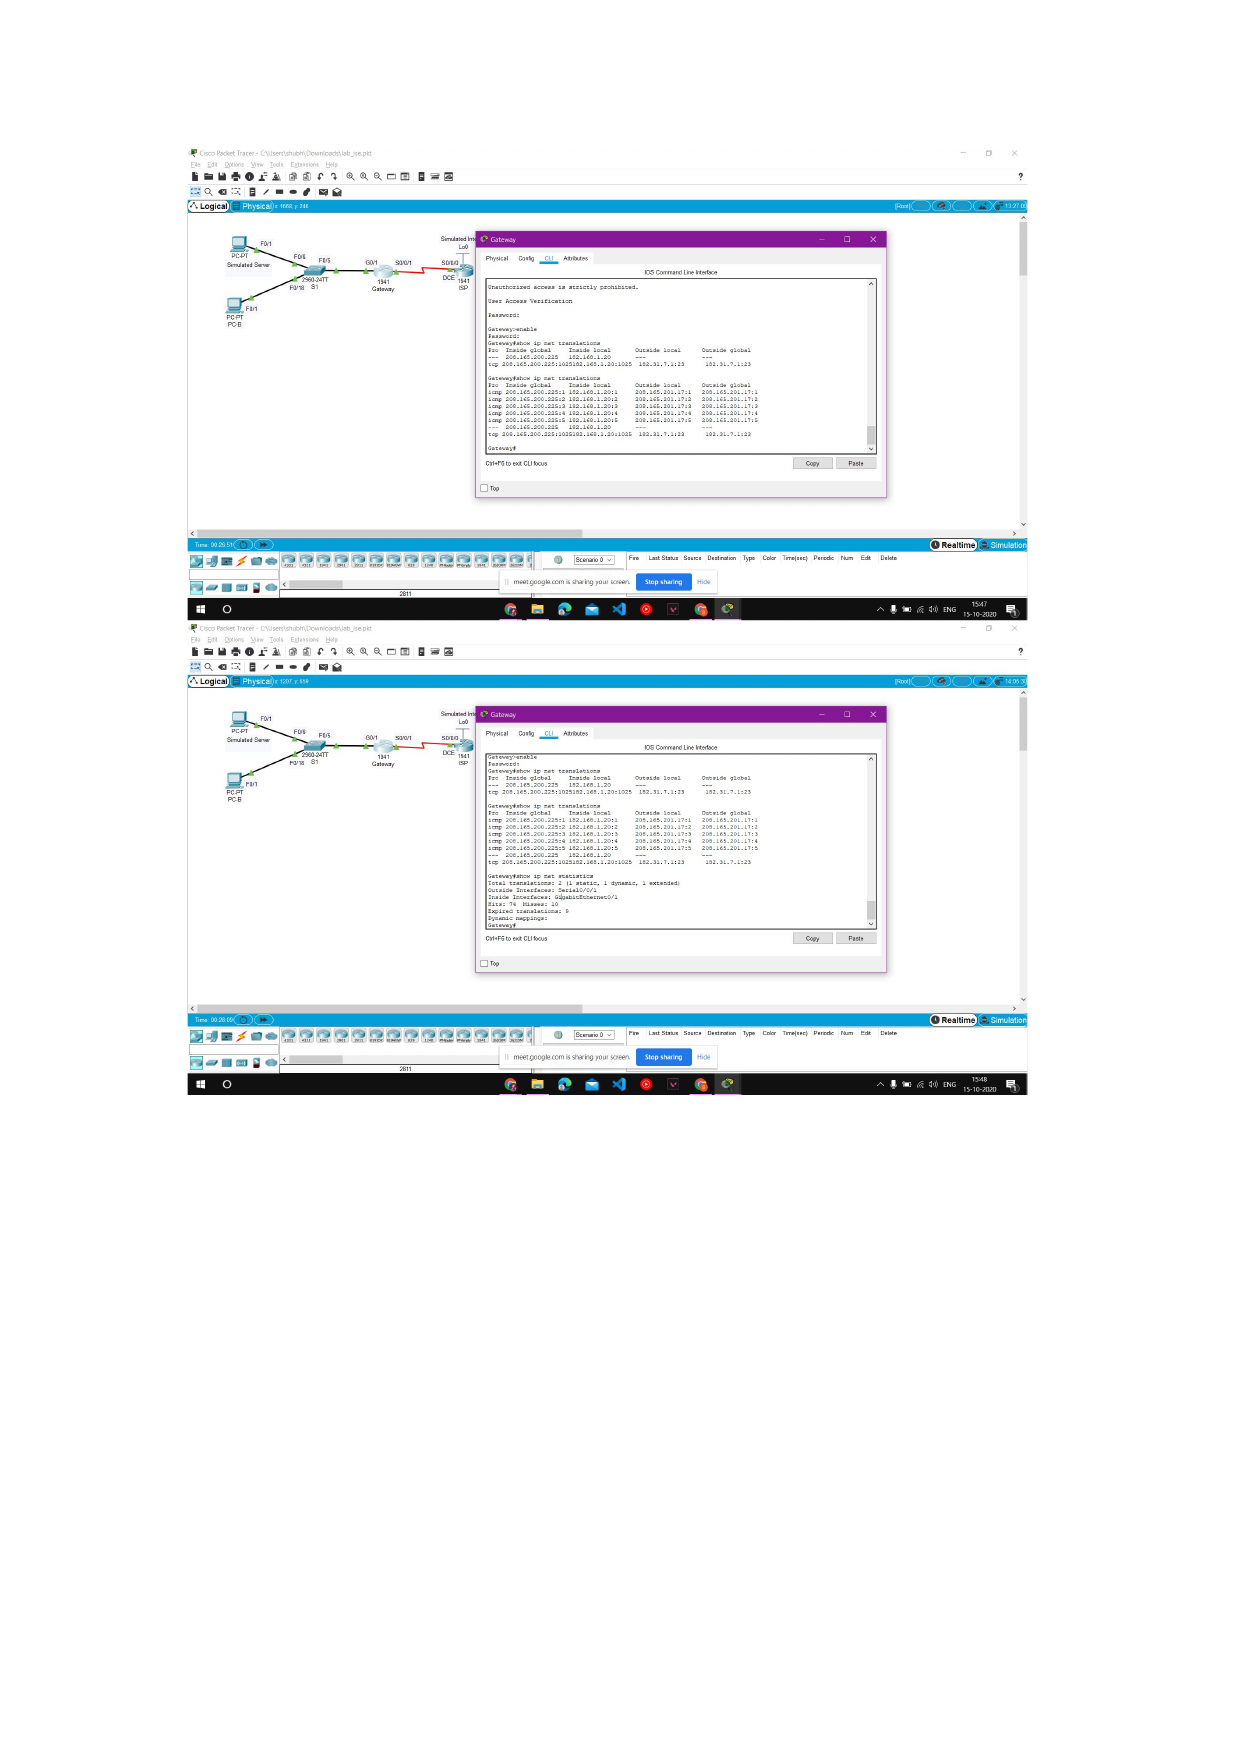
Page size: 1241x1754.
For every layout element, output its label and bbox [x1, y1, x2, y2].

picture [992, 543, 1019, 547]
picture [992, 1018, 1019, 1022]
picture [187, 147, 1028, 1095]
picture [220, 1018, 234, 1022]
